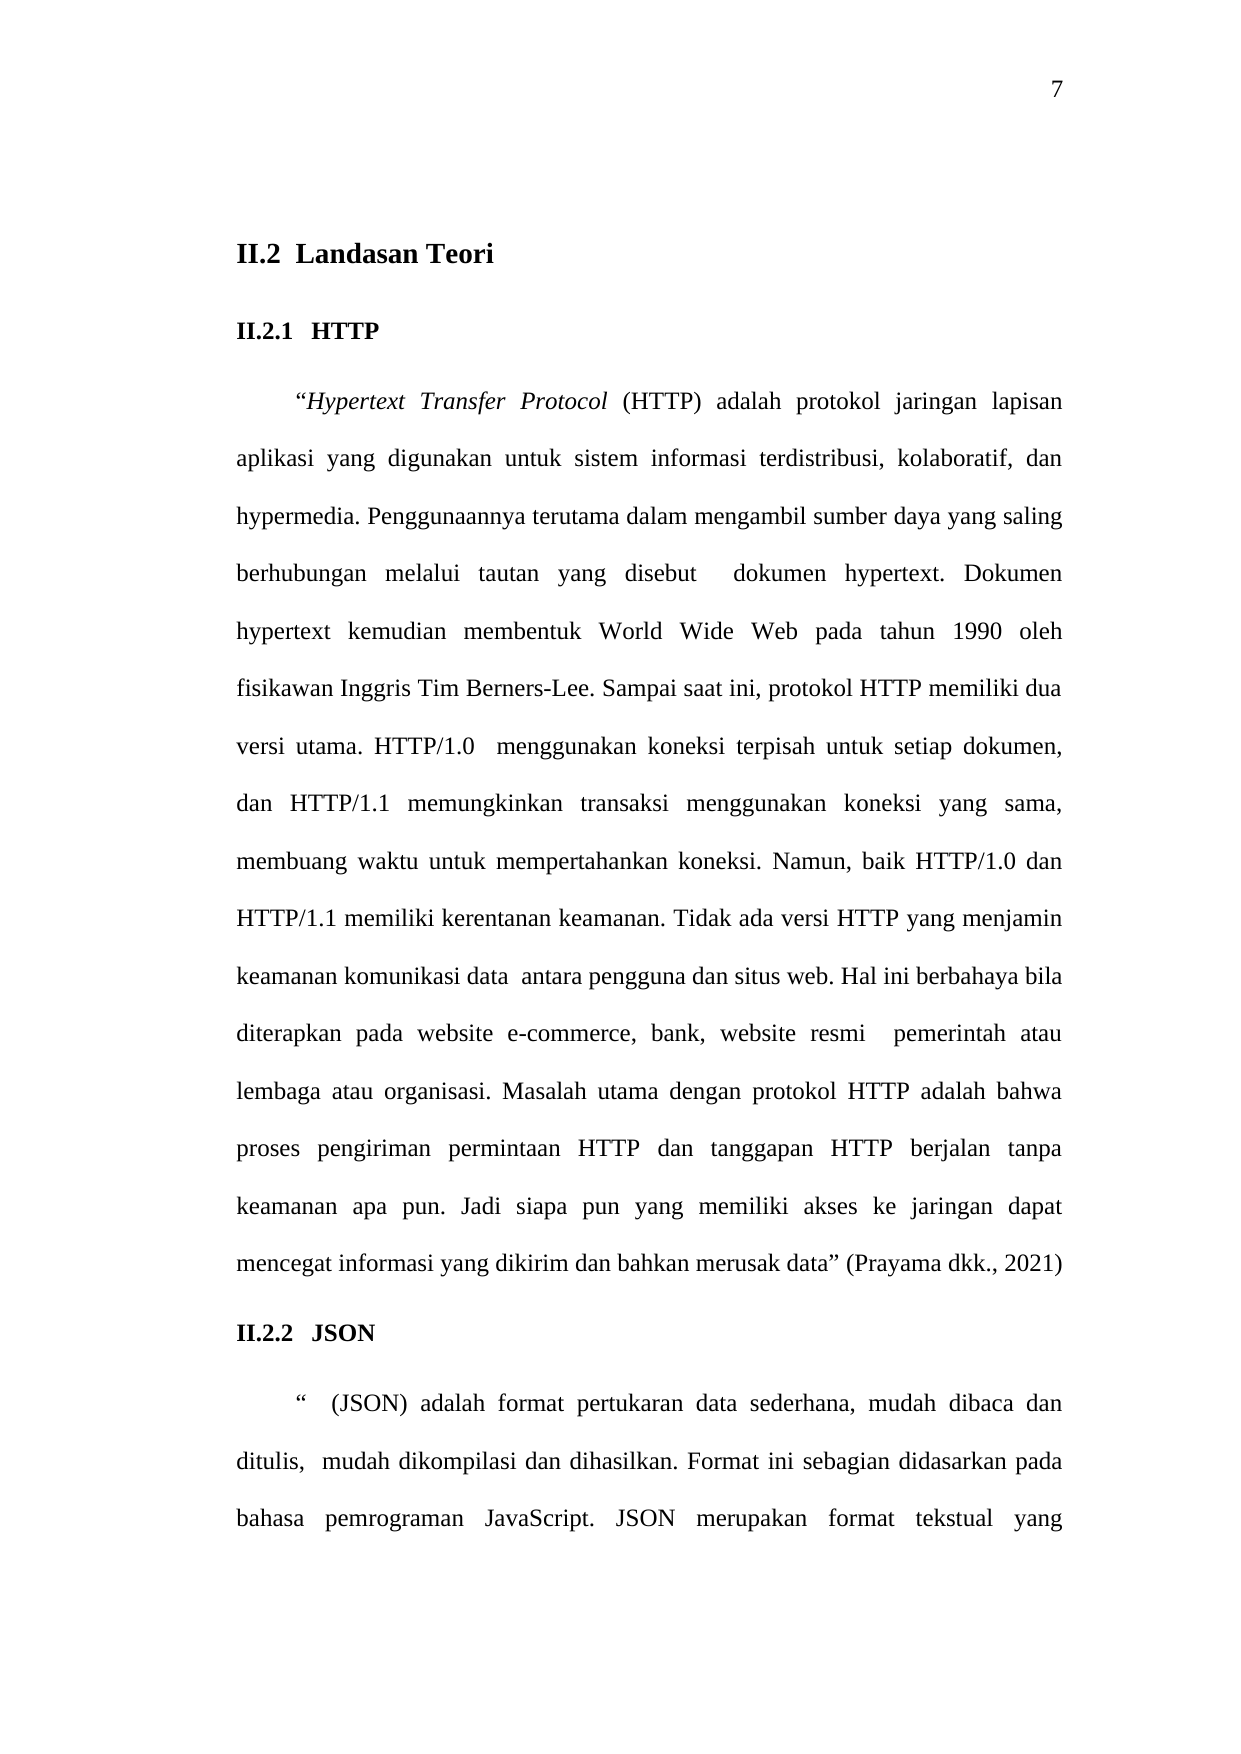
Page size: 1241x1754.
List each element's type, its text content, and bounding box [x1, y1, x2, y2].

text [236, 1388, 1063, 1532]
subtitle HTTP [236, 316, 1063, 344]
subtitle JSON [236, 1318, 1063, 1347]
text “Hypertext Transfer Protocol (HTTP) adalah protokol jaringan lapisan aplikasi yang digunakan untuk sistem informasi terdistribusi, kolaboratif, dan hypermedia. Penggunaannya terutama dalam mengambil sumber daya yang saling berhubungan melalui tautan yang disebut dokumen hypertext. Dokumen hypertext kemudian membentuk World Wide Web pada tahun 1990 oleh fisikawan Inggris Tim Berners-Lee. Sampai saat ini, protokol HTTP memiliki dua versi utama. HTTP/1.0 menggunakan koneksi terpisah untuk setiap dokumen, dan HTTP/1.1 memungkinkan transaksi menggunakan koneksi yang sama, membuang waktu untuk mempertahankan koneksi. Namun, baik HTTP/1.0 dan HTTP/1.1 memiliki kerentanan keamanan. Tidak ada versi HTTP yang menjamin keamanan komunikasi data antara pengguna dan situs web. Hal ini berbahaya bila diterapkan pada website e-commerce, bank, website resmi pemerintah atau lembaga atau organisasi. Masalah utama dengan protokol HTTP adalah bahwa proses pengiriman permintaan HTTP dan tanggapan HTTP berjalan tanpa keamanan apa pun. Jadi siapa pun yang memiliki akses ke jaringan dapat mencegat informasi yang dikirim dan bahkan merusak data” [236, 386, 1063, 1277]
subtitle Landasan Teori [236, 236, 1063, 270]
